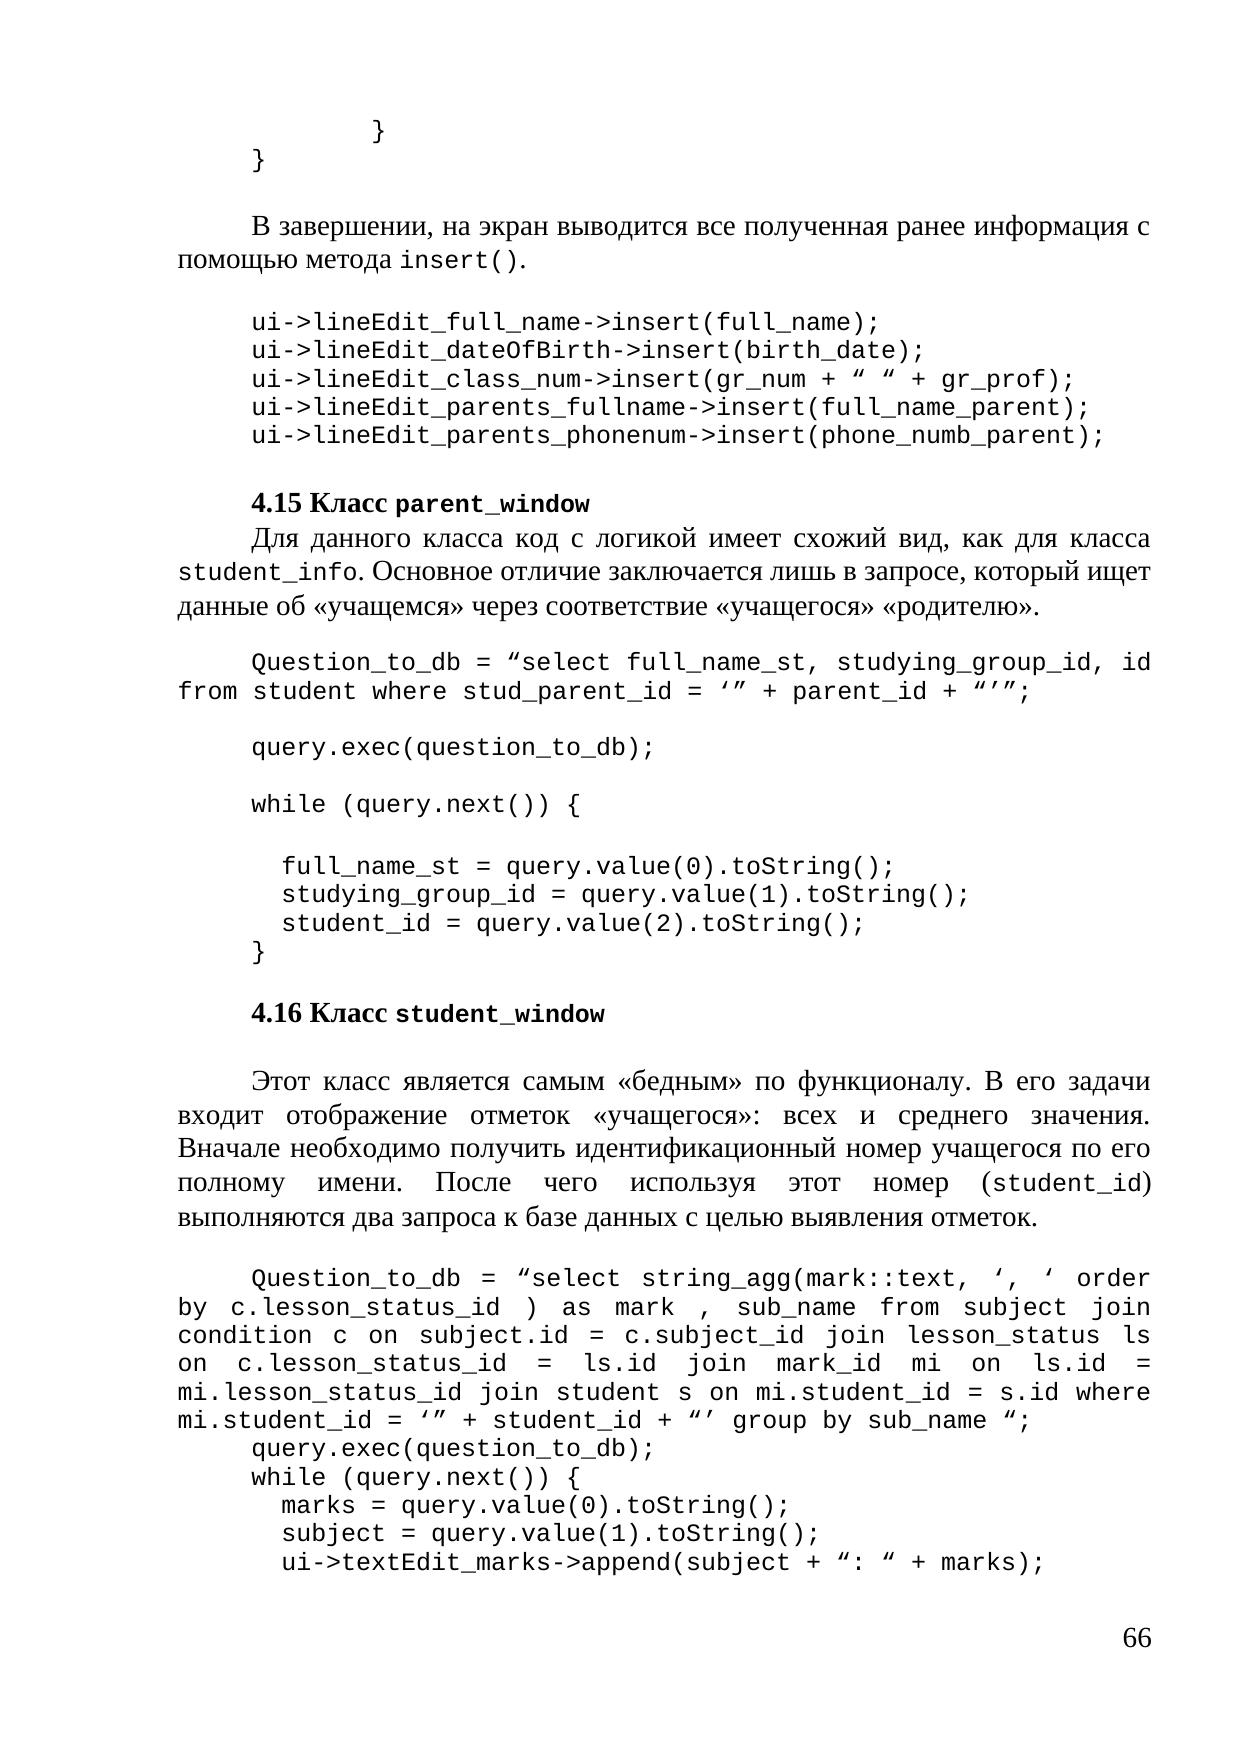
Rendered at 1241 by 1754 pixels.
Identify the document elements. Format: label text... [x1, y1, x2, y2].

text marks = query.value(0).toString(); [177, 1493, 1152, 1521]
text } [177, 938, 1152, 967]
text ui->lineEdit_parents_phonenum->insert(phone_numb_parent); [177, 423, 1152, 451]
subtitle 4.16 Класс student_window [251, 995, 1152, 1030]
text Этот класс является самым «бедным» по функционалу. В его задачи входит отображение отметок «учащегося»: всех и среднего значения. Вначале необходимо получить идентификационный номер учащегося по его полному имени. После чего используя этот номер (student_id) выполняются два запроса к базе данных с целью выявления отметок. [177, 1063, 1152, 1232]
text ui->lineEdit_dateOfBirth->insert(birth_date); [177, 338, 1152, 366]
text ui->lineEdit_class_num->insert(gr_num + “ “ + gr_prof); [177, 366, 1152, 395]
subtitle 4.15 Класс parent_window [251, 485, 1152, 520]
text Для данного класса код с логикой имеет схожий вид, как для класса student_info. Основное отличие заключается лишь в запросе, который ищет данные об «учащемся» через соответствие «учащегося» «родителю». [177, 520, 1152, 622]
text while (query.next()) { [177, 792, 1152, 820]
text student_id = query.value(2).toString(); [177, 910, 1152, 938]
text } [177, 118, 1152, 146]
text ui->lineEdit_full_name->insert(full_name); [177, 310, 1152, 338]
text full_name_st = query.value(0).toString(); [177, 853, 1152, 882]
text ui->lineEdit_parents_fullname->insert(full_name_parent); [177, 395, 1152, 423]
text В завершении, на экран выводится все полученная ранее информация с помощью метода insert(). [177, 208, 1152, 276]
text Question_to_db = “select string_agg(mark::text, ‘, ‘ order by c.lesson_status_id ) as mark , sub_name from subject join condition c on subject.id = c.subject_id join lesson_status ls on c.lesson_status_id = ls.id join mark_id mi on ls.id = mi.lesson_status_id join student s on mi.student_id = s.id where mi.student_id = ‘” + student_id + “’ group by sub_name “; [177, 1266, 1152, 1436]
text } [177, 146, 1152, 175]
text studying_group_id = query.value(1).toString(); [177, 882, 1152, 910]
text Question_to_db = “select full_name_st, studying_group_id, id from student where stud_parent_id = ‘” + parent_id + “’”; [177, 650, 1152, 707]
text while (query.next()) { [177, 1464, 1152, 1493]
text subject = query.value(1).toString(); [177, 1521, 1152, 1549]
text query.exec(question_to_db); [177, 1436, 1152, 1464]
text ui->textEdit_marks->append(subject + “: “ + marks); [177, 1549, 1152, 1578]
text query.exec(question_to_db); [177, 735, 1152, 763]
